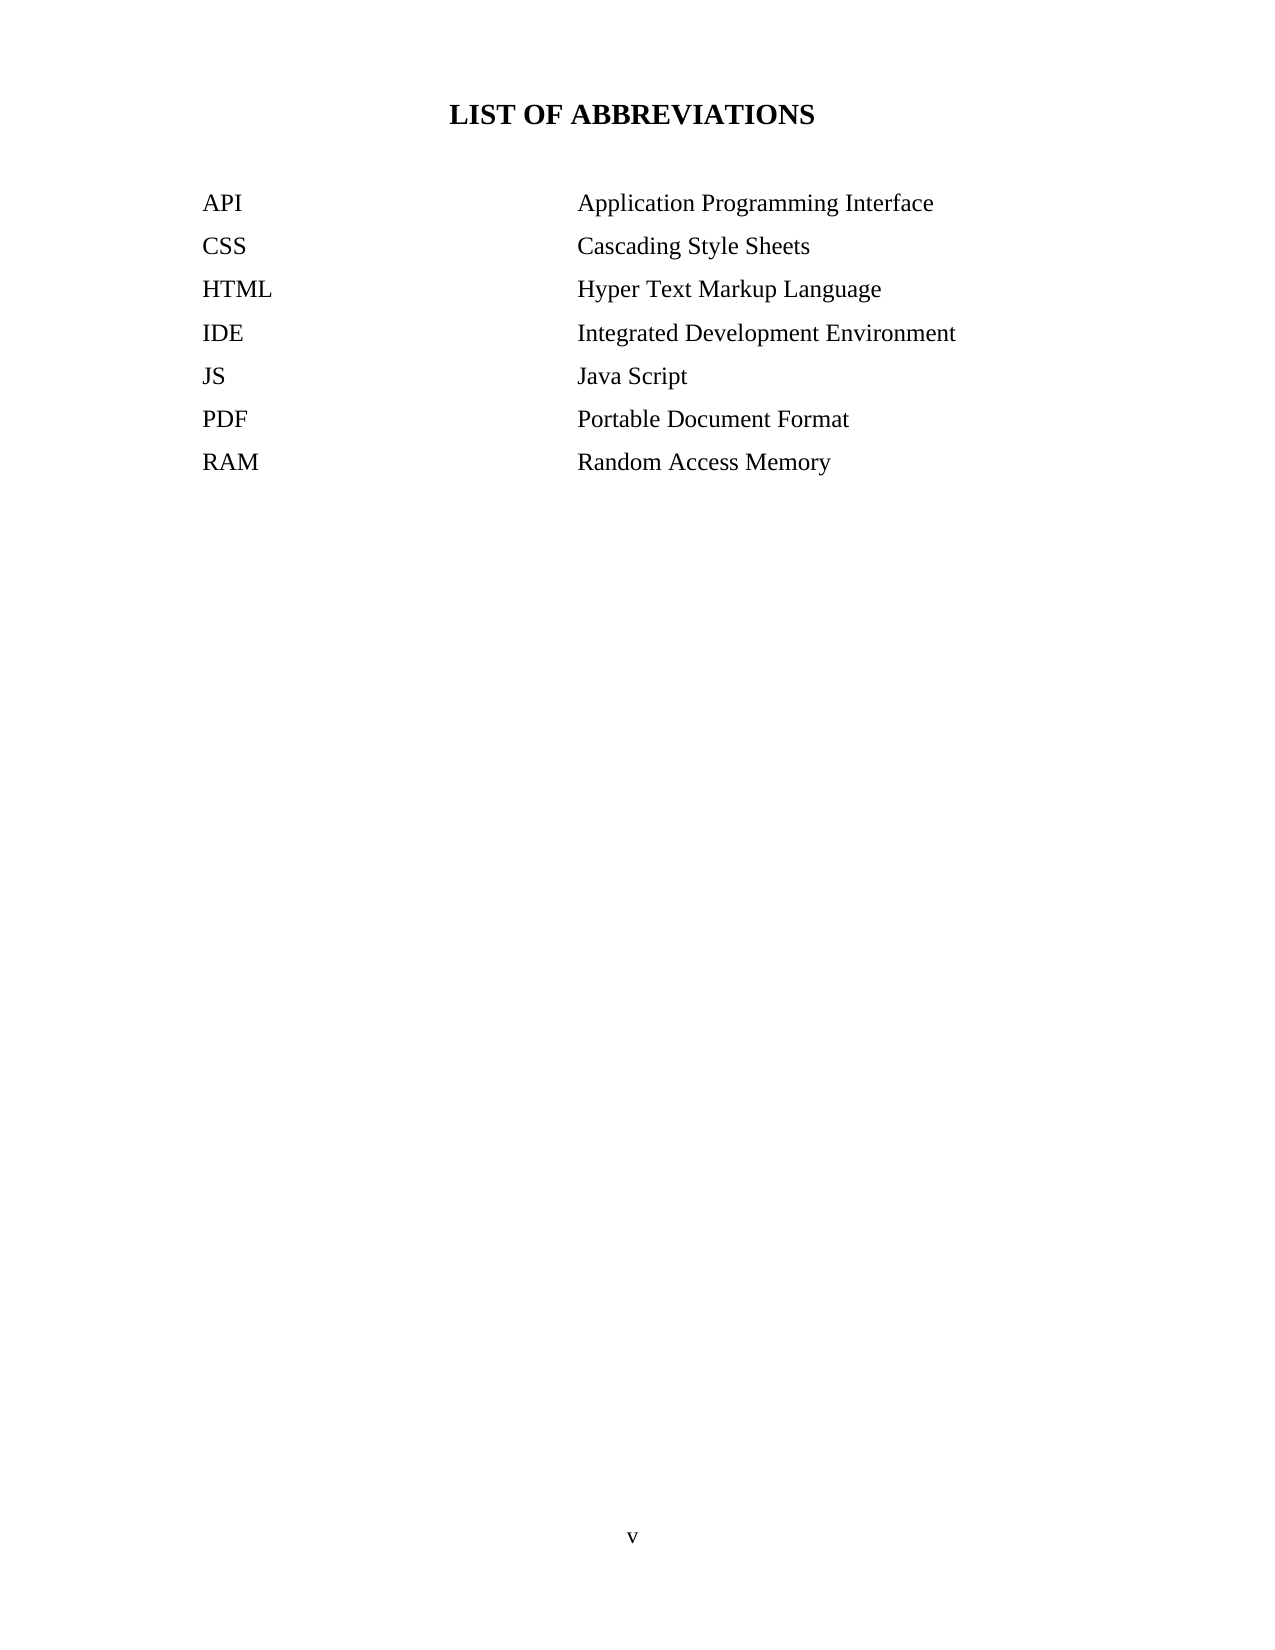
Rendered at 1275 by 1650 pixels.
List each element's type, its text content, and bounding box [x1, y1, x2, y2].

text HTML Hyper Text Markup Language [202, 274, 1137, 303]
text PDF Portable Document Format [127, 404, 1137, 433]
text LIST OF ABBREVIATIONS [127, 97, 1137, 131]
text RAM Random Access Memory [202, 447, 1137, 476]
text JS Java Script [202, 361, 1137, 389]
text API Application Programming Interface [202, 188, 1137, 217]
text CSS Cascading Style Sheets [202, 231, 1137, 260]
text IDE Integrated Development Environment [202, 318, 1137, 346]
